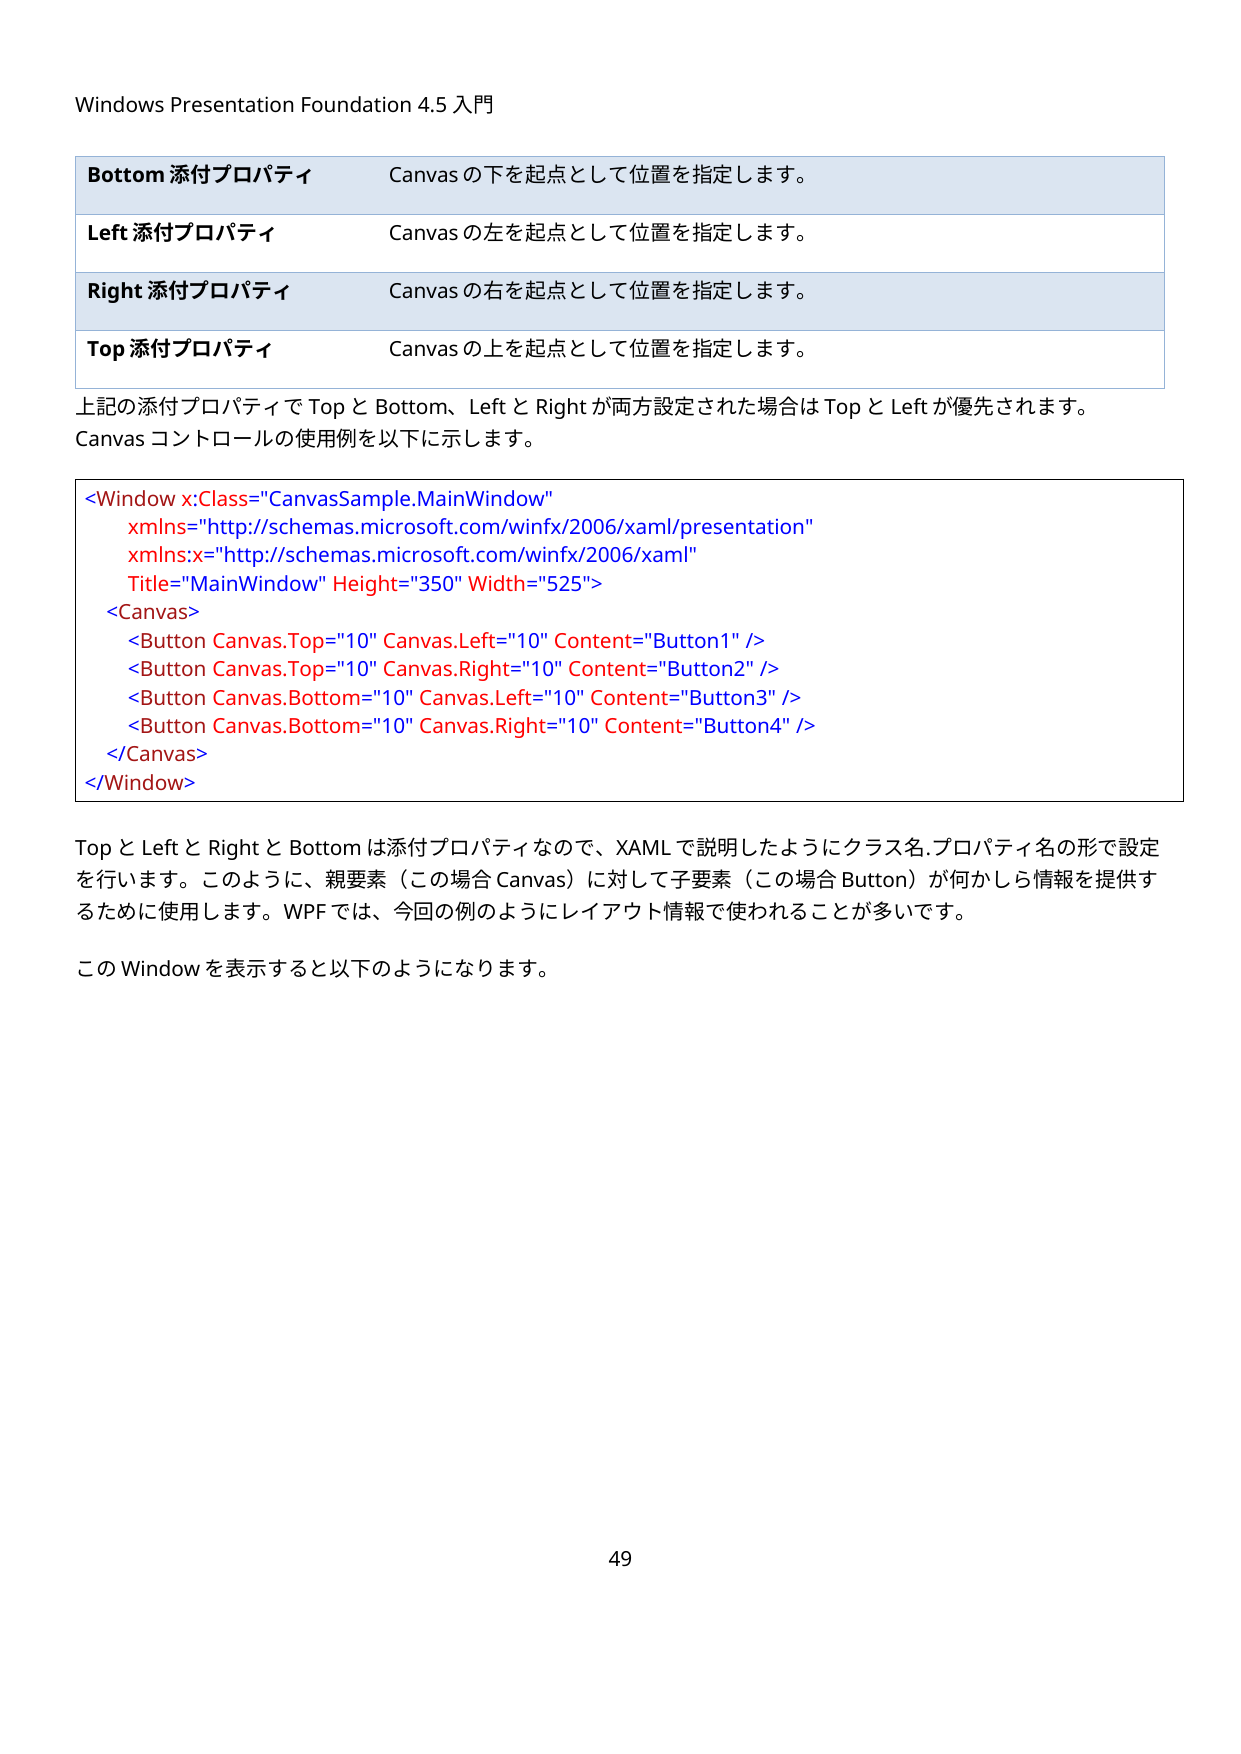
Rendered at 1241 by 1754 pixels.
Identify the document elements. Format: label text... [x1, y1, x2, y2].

text xmlns:x="http://schemas.microsoft.com/winfx/2006/xaml" [84, 541, 1174, 569]
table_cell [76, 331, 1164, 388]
text </Canvas> [84, 739, 1174, 768]
text このWindowを表示すると以下のようになります。 [75, 951, 1165, 983]
table_cell Bottom添付プロパティ [76, 157, 377, 214]
text xmlns="http://schemas.microsoft.com/winfx/2006/xaml/presentation" [84, 512, 1174, 541]
text 上記の添付プロパティでTopとBottom、LeftとRightが両方設定された場合はTopとLeftが優先されます。Canvasコントロールの使用例を以下に示します。 [75, 389, 1165, 453]
text </Window> [76, 768, 1183, 798]
text <Button Canvas.Bottom="10" Canvas.Left="10" Content="Button3" /> [84, 683, 1174, 711]
text <Canvas> [84, 597, 1174, 626]
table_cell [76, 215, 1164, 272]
text <Button Canvas.Bottom="10" Canvas.Right="10" Content="Button4" /> [84, 711, 1174, 739]
text Title="MainWindow" Height="350" Width="525"> [84, 569, 1174, 597]
text <Button Canvas.Top="10" Canvas.Left="10" Content="Button1" /> [84, 626, 1174, 654]
text TopとLeftとRightとBottomは添付プロパティなので、XAMLで説明したようにクラス名.プロパティ名の形で設定を行います。このように、親要素（この場合Canvas）に対して子要素（この場合Button）が何かしら情報を提供するために使用します。WPFでは、今回の例のようにレイアウト情報で使われることが多いです。 [75, 802, 1165, 926]
table_cell Canvasの下を起点として位置を指定します。 [377, 157, 1164, 214]
text <Button Canvas.Top="10" Canvas.Right="10" Content="Button2" /> [84, 654, 1174, 683]
text <Window x:Class="CanvasSample.MainWindow" [76, 482, 1183, 512]
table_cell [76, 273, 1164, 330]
